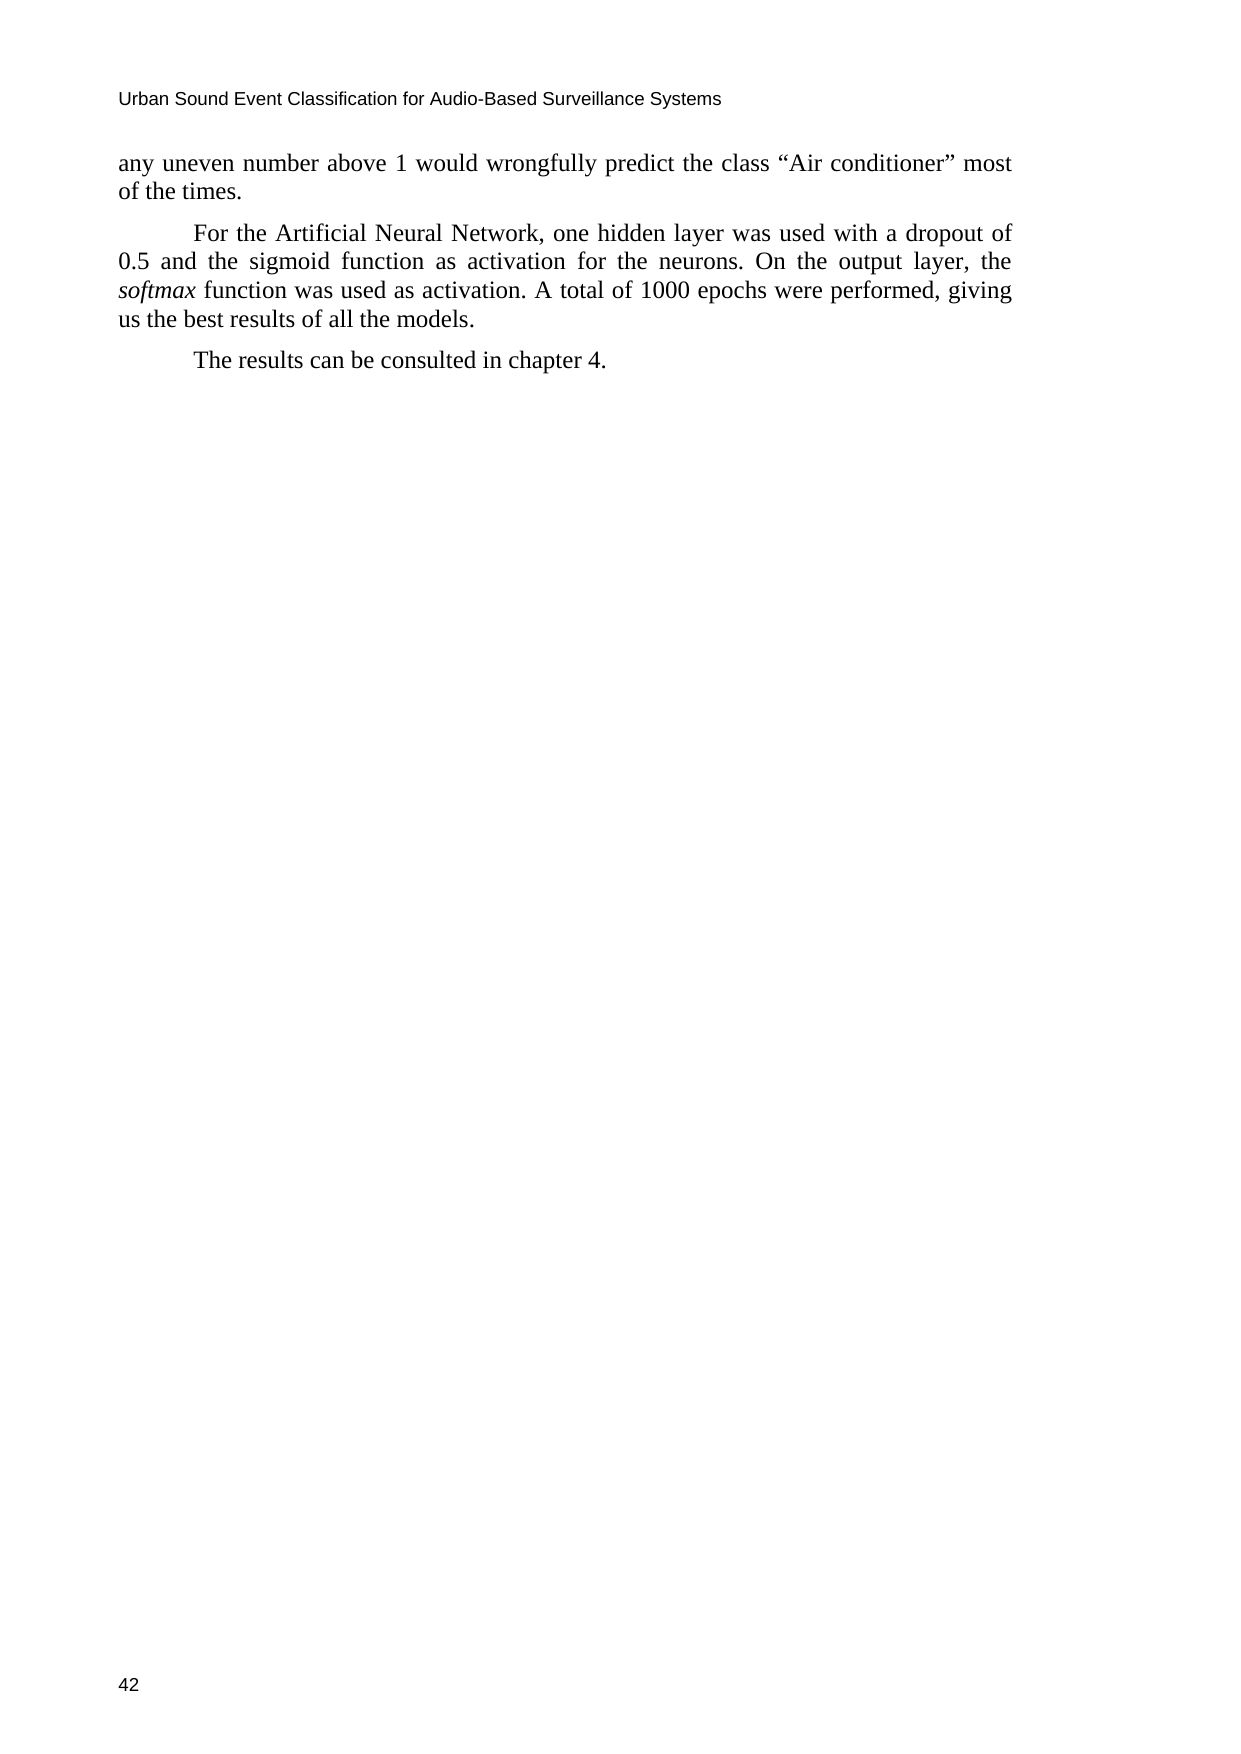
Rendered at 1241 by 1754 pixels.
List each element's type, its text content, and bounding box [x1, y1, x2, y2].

text The results can be consulted in chapter 4. [118, 345, 1013, 374]
text For the Artificial Neural Network, one hidden layer was used with a dropout of 0.5 and the sigmoid function as activation for the neurons. On the output layer, the softmax function was used as activation. A total of 1000 epochs were performed, giving us the best results of all the models. [118, 218, 1013, 333]
